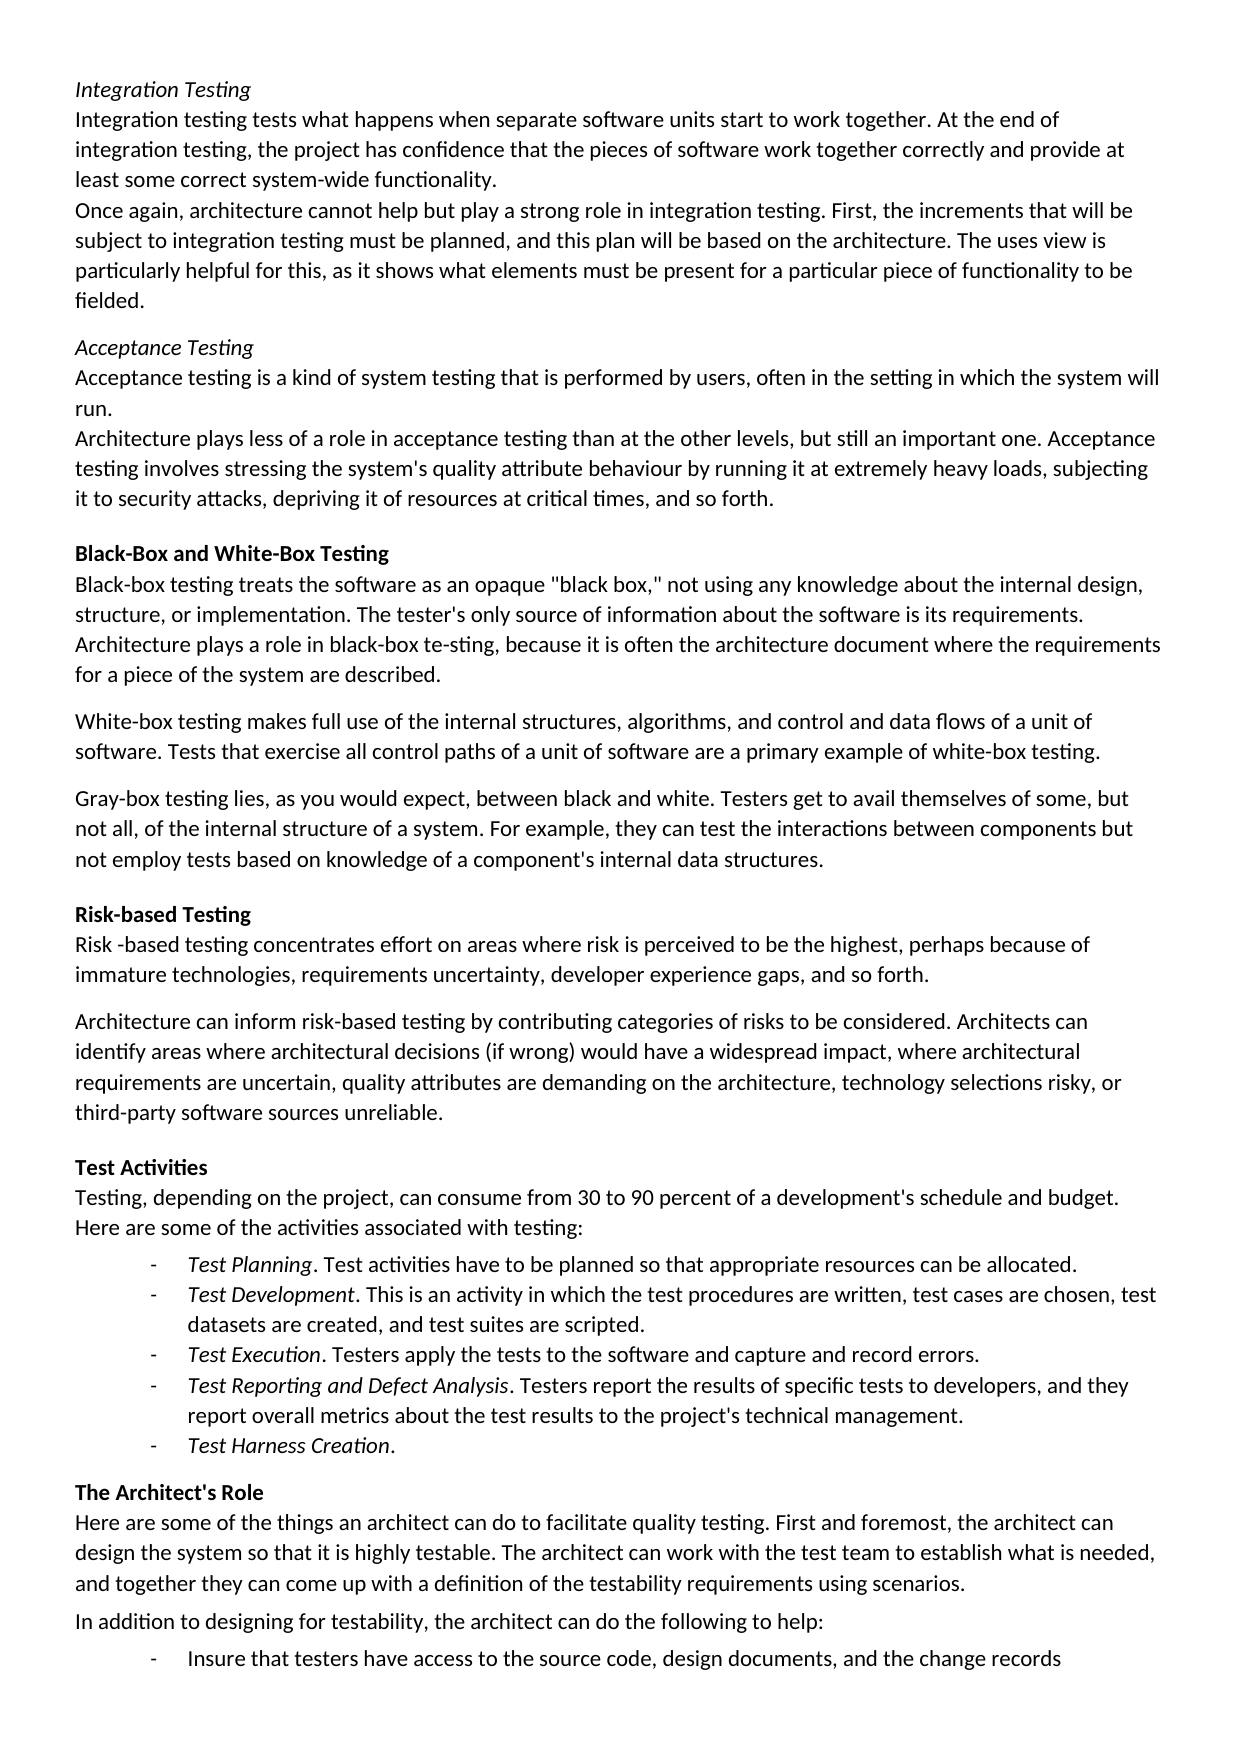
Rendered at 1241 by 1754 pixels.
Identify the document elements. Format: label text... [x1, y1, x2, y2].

list Test Reporting and Defect Analysis. Testers report the results of specific tests to developers, and they report overall metrics about the test results to the project's technical management. [150, 1371, 1165, 1429]
list Test Planning. Test activities have to be planned so that appropriate resources can be allocated. [150, 1250, 1165, 1278]
list Insure that testers have access to the source code, design documents, and the change records [150, 1644, 1165, 1672]
list Test Harness Creation. [150, 1431, 1165, 1459]
text The Architect's Role Here are some of the things an architect can do to facilitate quality testing. First and foremost, the architect can design the system so that it is highly testable. The architect can work with the test team to establish what is needed, and together they can come up with a definition of the testability requirements using scenarios. [75, 1478, 1165, 1597]
text Architecture can inform risk-based testing by contributing categories of risks to be considered. Architects can identify areas where architectural decisions (if wrong) would have a widespread impact, where architectural requirements are uncertain, quality attributes are demanding on the architecture, technology selections risky, or third-party software sources unreliable. [75, 1007, 1165, 1126]
text Gray-box testing lies, as you would expect, between black and white. Testers get to avail themselves of some, but not all, of the internal structure of a system. For example, they can test the interactions between components but not employ tests based on knowledge of a component's internal data structures. [75, 784, 1165, 873]
text Integration Testing Integration testing tests what happens when separate software units start to work together. At the end of integration testing, the project has confidence that the pieces of software work together correctly and provide at least some correct system-wide functionality. Once again, architecture cannot help but play a strong role in integration testing. First, the increments that will be subject to integration testing must be planned, and this plan will be based on the architecture. The uses view is particularly helpful for this, as it shows what elements must be present for a particular piece of functionality to be fielded. [75, 75, 1165, 314]
text White-box testing makes full use of the internal structures, algorithms, and control and data flows of a unit of software. Tests that exercise all control paths of a unit of software are a primary example of white-box testing. [75, 707, 1165, 766]
list Test Execution. Testers apply the tests to the software and capture and record errors. [150, 1341, 1165, 1369]
text Risk-based Testing Risk -based testing concentrates effort on areas where risk is perceived to be the highest, perhaps because of immature technologies, requirements uncertainty, developer experience gaps, and so forth. [75, 900, 1165, 988]
text In addition to designing for testability, the architect can do the following to help: [75, 1607, 1165, 1635]
text Test Activities Testing, depending on the project, can consume from 30 to 90 percent of a development's schedule and budget. Here are some of the activities associated with testing: [75, 1153, 1165, 1242]
text Black-Box and White-Box Testing Black-box testing treats the software as an opaque "black box," not using any knowledge about the internal design, structure, or implementation. The tester's only source of information about the software is its requirements. Architecture plays a role in black-box te-sting, because it is often the architecture document where the requirements for a piece of the system are described. [75, 539, 1165, 688]
text Acceptance Testing Acceptance testing is a kind of system testing that is performed by users, often in the setting in which the system will run. Architecture plays less of a role in acceptance testing than at the other levels, but still an important one. Acceptance testing involves stressing the system's quality attribute behaviour by running it at extremely heavy loads, subjecting it to security attacks, depriving it of resources at critical times, and so forth. [75, 333, 1165, 512]
list Test Development. This is an activity in which the test procedures are written, test cases are chosen, test datasets are created, and test suites are scripted. [150, 1280, 1165, 1338]
